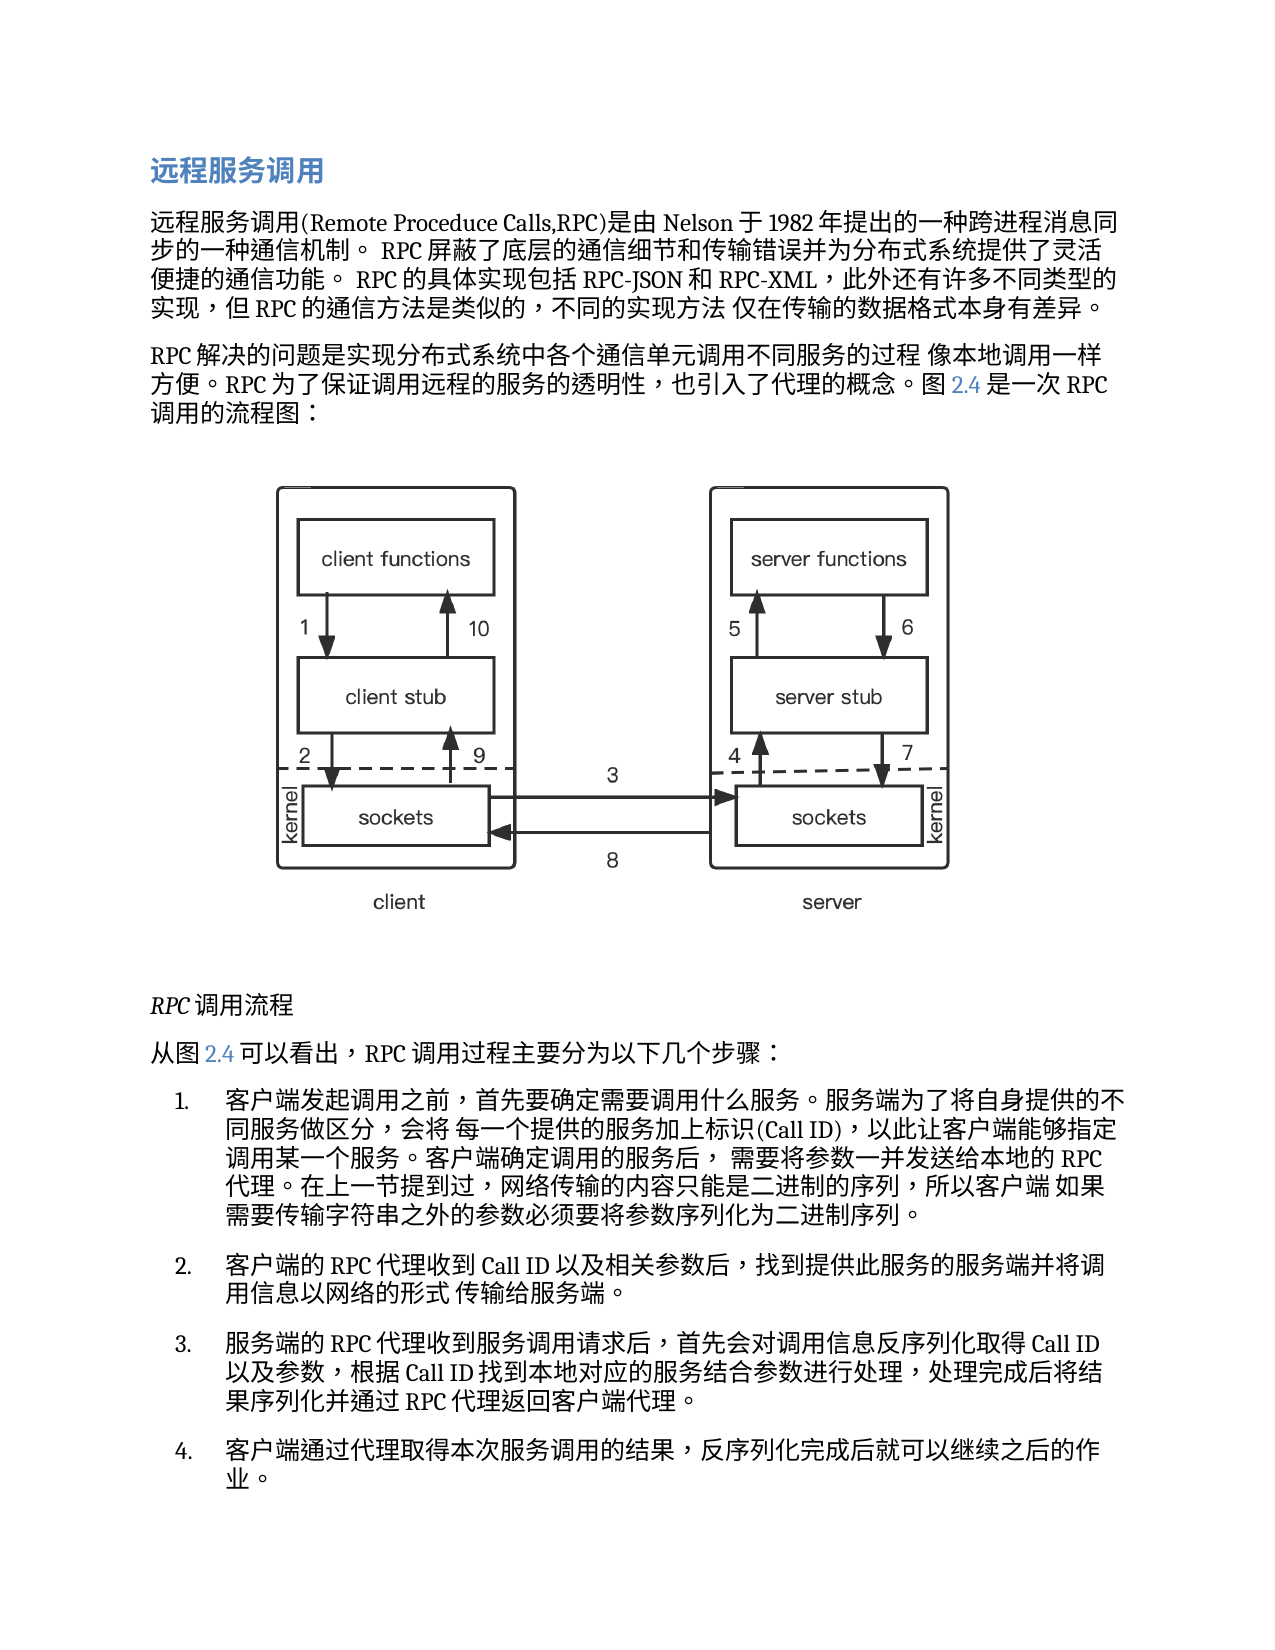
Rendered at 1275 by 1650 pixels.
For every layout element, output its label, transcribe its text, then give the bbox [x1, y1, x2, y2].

list 客户端通过代理取得本次服务调用的结果，反序列化完成后就可以继续之后的作业。 [175, 1437, 1125, 1494]
text RPC调用流程 [150, 992, 1125, 1021]
text RPC解决的问题是实现分布式系统中各个通信单元调用不同服务的过程 像本地调用一样方便。RPC为了保证调用远程的服务的透明性，也引入了代理的概念。图2.4是一次RPC调用的流程图： [150, 342, 1125, 428]
text 远程服务调用(Remote Proceduce Calls,RPC)是由Nelson于1982年提出的一种跨进程消息同步的一种通信机制。 RPC屏蔽了底层的通信细节和传输错误并为分布式系统提供了灵活便捷的通信功能。 RPC的具体实现包括RPC-JSON和RPC-XML，此外还有许多不同类型的实现，但RPC的通信方法是类似的，不同的实现方法 仅在传输的数据格式本身有差异。 [150, 208, 1125, 323]
text 从图2.4可以看出，RPC调用过程主要分为以下几个步骤： [150, 1039, 1125, 1068]
list 客户端的RPC代理收到Call ID以及相关参数后，找到提供此服务的服务端并将调用信息以网络的形式 传输给服务端。 [175, 1252, 1125, 1309]
list 服务端的RPC代理收到服务调用请求后，首先会对调用信息反序列化取得Call ID以及参数，根据 Call ID找到本地对应的服务结合参数进行处理，处理完成后将结果序列化并通过RPC代理返回客户端代理。 [175, 1330, 1125, 1416]
list 客户端发起调用之前，首先要确定需要调用什么服务。服务端为了将自身提供的不同服务做区分，会将 每一个提供的服务加上标识(Call ID)，以此让客户端能够指定调用某一个服务。客户端确定调用的服务后， 需要将参数一并发送给本地的RPC代理。在上一节提到过，网络传输的内容只能是二进制的序列，所以客户端 如果需要传输字符串之外的参数必须要将参数序列化为二进制序列。 [175, 1087, 1125, 1231]
subtitle 远程服务调用 [150, 150, 1125, 190]
